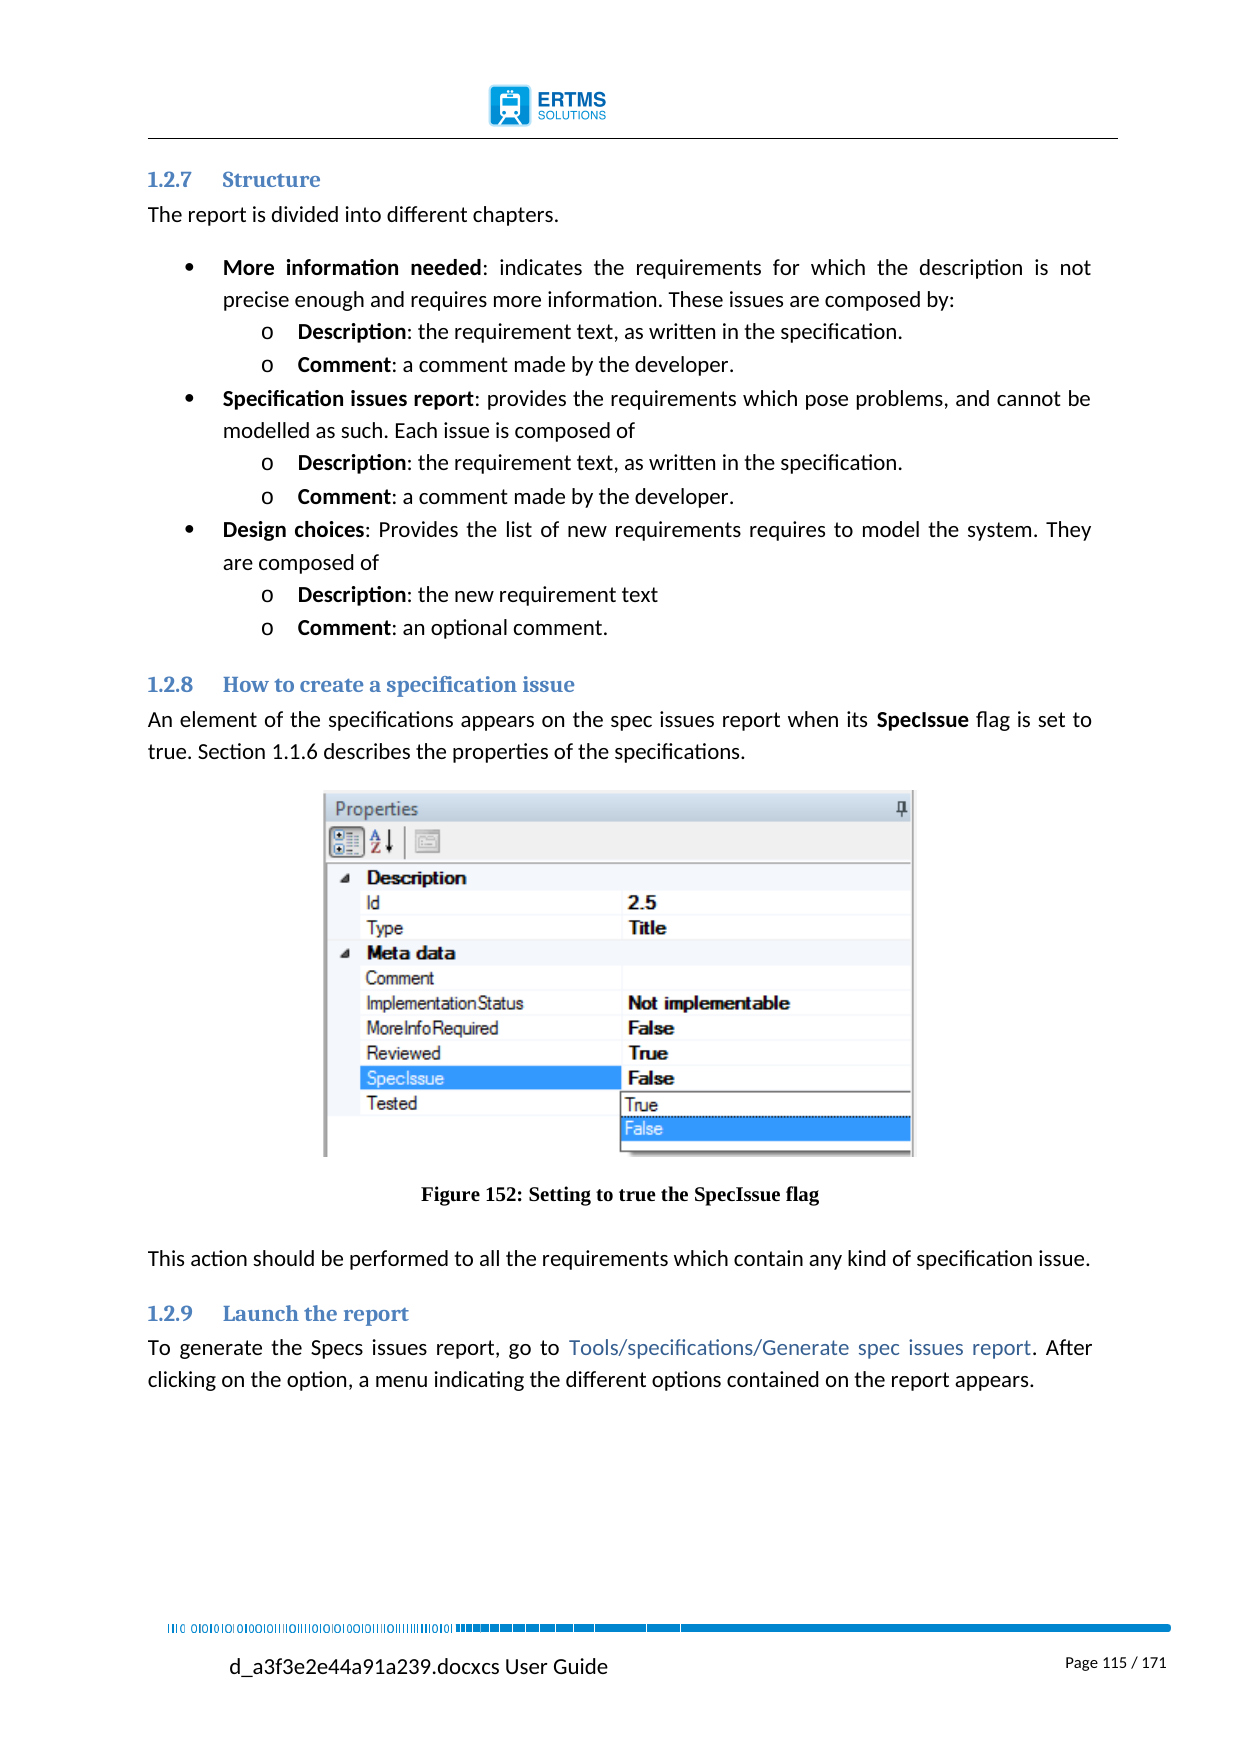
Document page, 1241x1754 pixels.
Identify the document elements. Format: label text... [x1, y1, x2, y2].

picture [323, 790, 917, 1157]
text The report is divided into different chapters. [148, 200, 1093, 228]
picture [477, 73, 617, 138]
list Description: the new requirement text [260, 580, 1093, 609]
list Description: the requirement text, as written in the specification. [260, 448, 1093, 478]
list Specification issues report: provides the requirements which pose problems, and cannot be modelled as such. Each issue is composed of [185, 384, 1093, 444]
list Comment: an optional comment. [260, 613, 1093, 643]
subtitle Structure [148, 167, 1093, 193]
list Design choices: Provides the list of new requirements requires to model the system. They are composed of [185, 516, 1093, 576]
picture [167, 1624, 1171, 1633]
subtitle How to create a specification issue [148, 672, 1093, 698]
list Comment: a comment made by the developer. [260, 482, 1093, 511]
text To generate the Specs issues report, go to Tools/specifications/Generate spec issues report. After clicking on the option, a menu indicating the different options contained on the report appears. [148, 1333, 1093, 1394]
text This action should be performed to all the requirements which contain any kind of specification issue. [148, 1244, 1093, 1272]
list More information needed: indicates the requirements for which the description is not precise enough and requires more information. These issues are composed by: [185, 253, 1093, 313]
text An element of the specifications appears on the spec issues report when its SpecIssue flag is set to true. Section 1.1.6 describes the properties of the specifications. [148, 705, 1093, 765]
subtitle Launch the report [148, 1301, 1093, 1327]
list Description: the requirement text, as written in the specification. [260, 317, 1093, 346]
list Comment: a comment made by the developer. [260, 351, 1093, 380]
